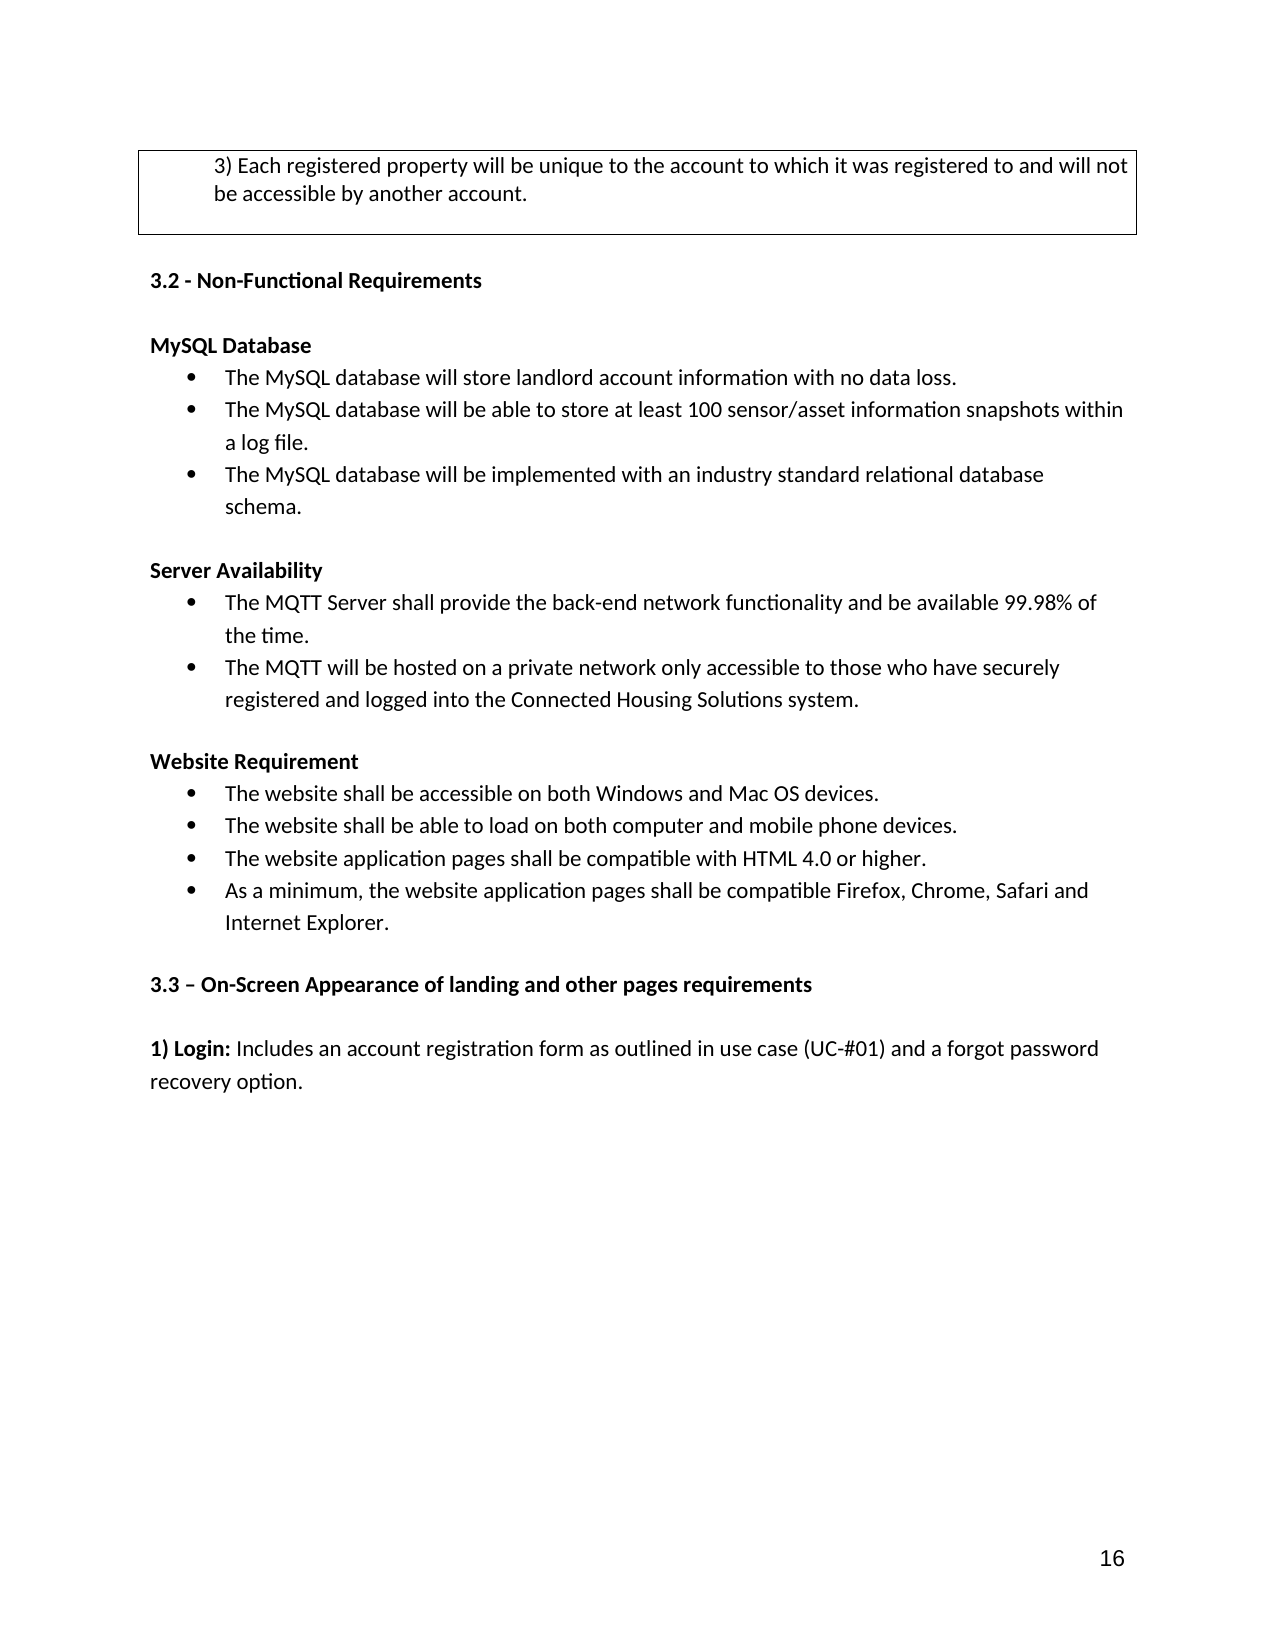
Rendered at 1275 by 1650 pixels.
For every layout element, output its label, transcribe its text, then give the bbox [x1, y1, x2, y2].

list As a minimum, the website application pages shall be compatible Firefox, Chrome, Safari and Internet Explorer. [187, 876, 1125, 966]
list The website shall be accessible on both Windows and Mac OS devices. [187, 779, 1125, 807]
list The MySQL database will be able to store at least 100 sensor/asset information snapshots within a log file. [187, 395, 1125, 456]
text 3.2 - Non-Functional Requirements [150, 267, 1125, 295]
list The MySQL database will be implemented with an industry standard relational database schema. [187, 460, 1125, 520]
list The MySQL database will store landlord account information with no data loss. [187, 363, 1125, 391]
text MySQL Database [150, 331, 1125, 359]
text 3.3 – On-Screen Appearance of landing and other pages requirements 1) Login: Includes an account registration form as outlined in use case (UC-#01) and a forgot password recovery option. [150, 970, 1125, 1127]
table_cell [139, 151, 1136, 233]
list The website shall be able to load on both computer and mobile phone devices. [187, 812, 1125, 839]
list The website application pages shall be compatible with HTML 4.0 or higher. [187, 844, 1125, 872]
text Server Availability [150, 556, 1125, 584]
list The MQTT Server shall provide the back-end network functionality and be available 99.98% of the time. [187, 588, 1125, 649]
list The MQTT will be hosted on a private network only accessible to those who have securely registered and logged into the Connected Housing Solutions system. [187, 653, 1125, 743]
text Website Requirement [150, 747, 1125, 775]
